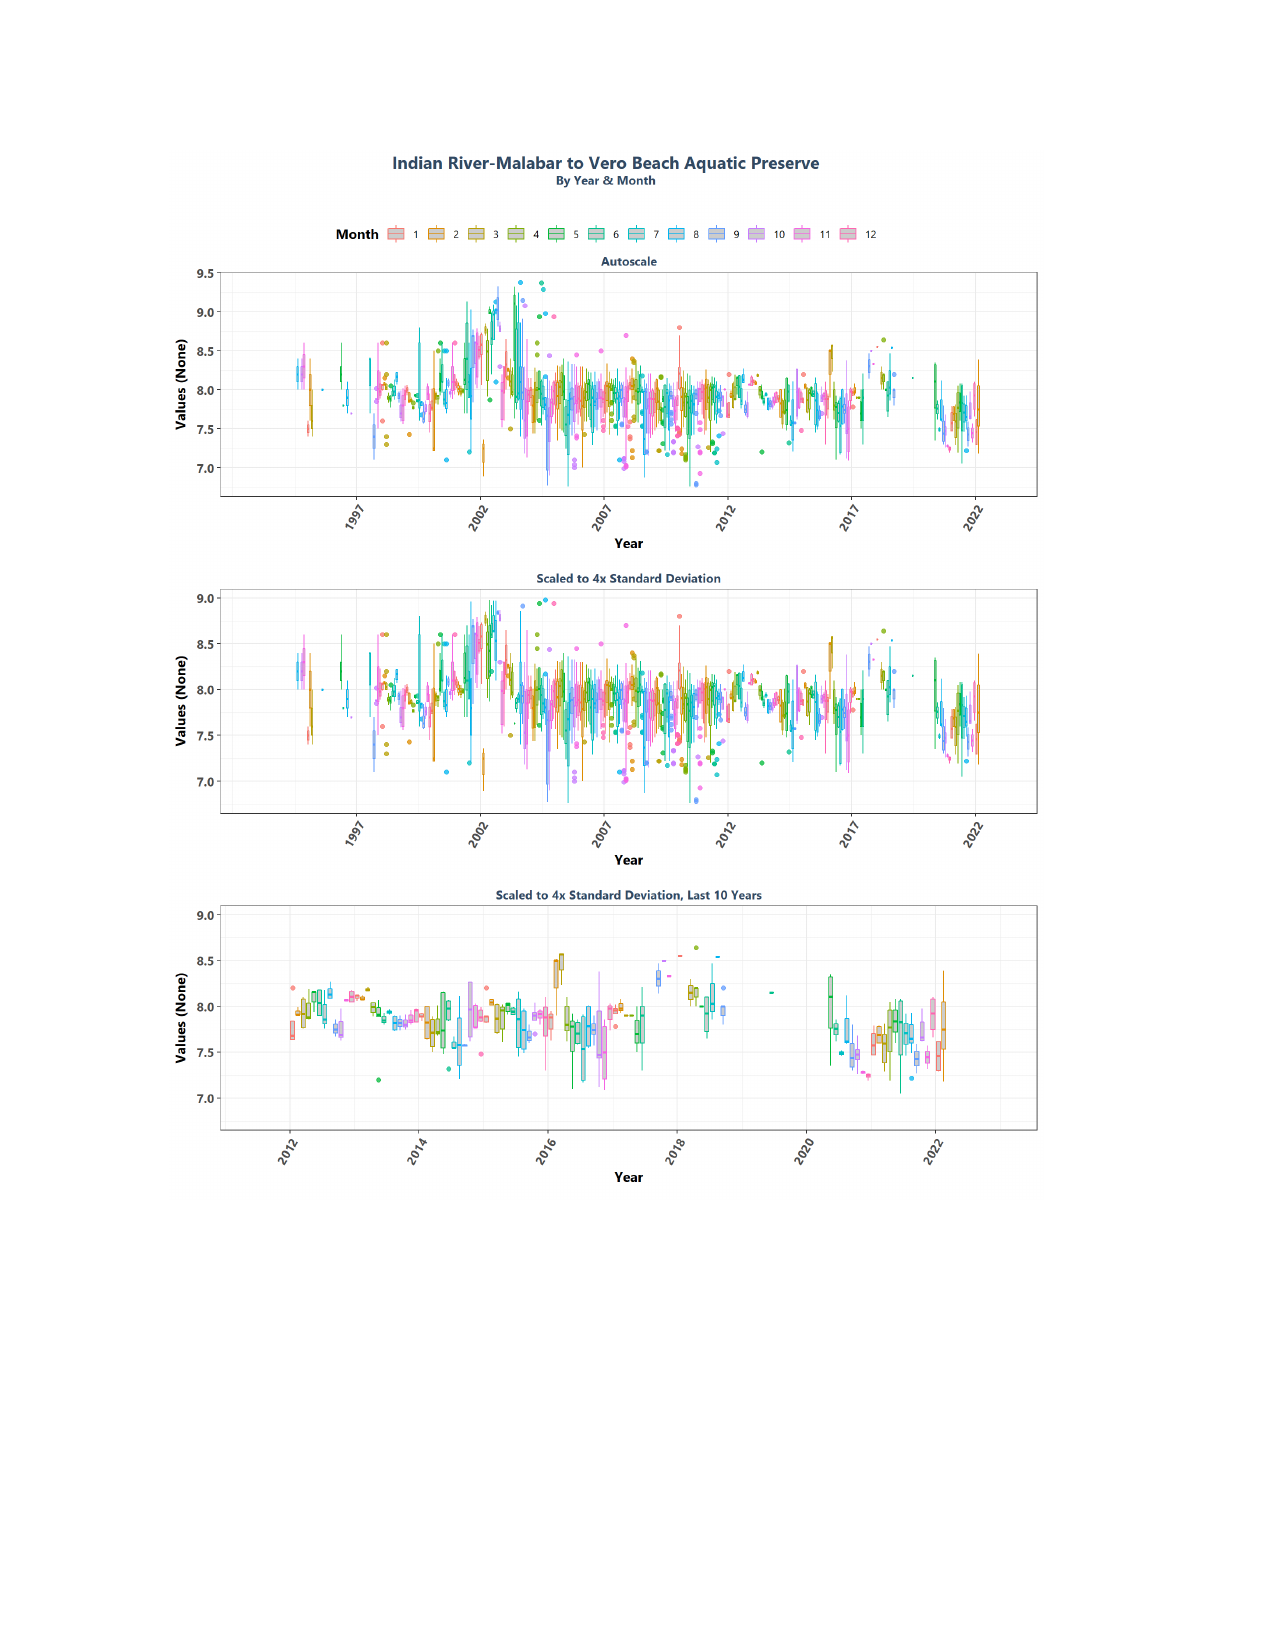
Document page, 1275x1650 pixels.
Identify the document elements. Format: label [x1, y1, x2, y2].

picture [168, 150, 1044, 1200]
